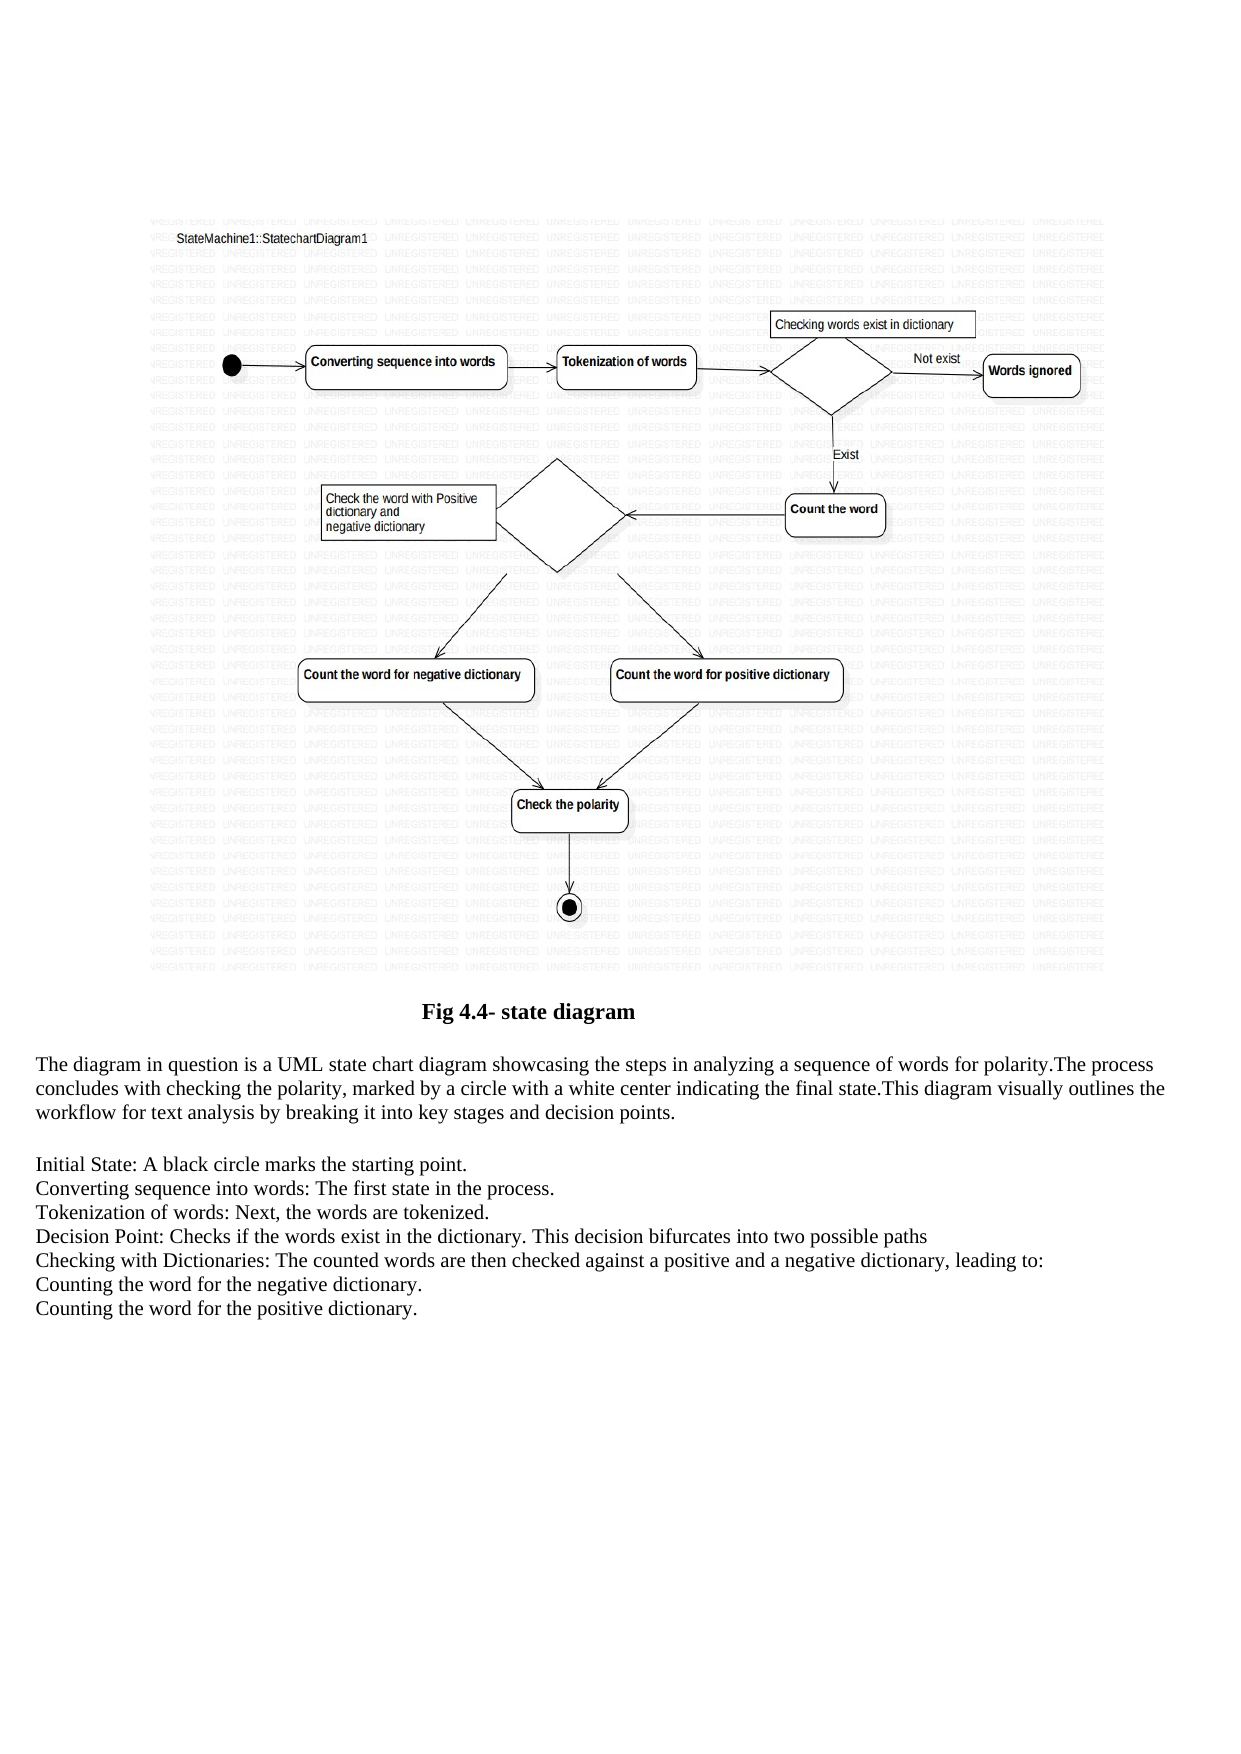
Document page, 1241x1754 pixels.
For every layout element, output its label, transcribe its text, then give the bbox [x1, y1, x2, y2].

text Decision Point: Checks if the words exist in the dictionary. This decision bifurcates into two possible paths [35, 1224, 1211, 1248]
text Tokenization of words: Next, the words are tokenized. [35, 1199, 1211, 1224]
picture [150, 219, 1105, 971]
text Checking with Dictionaries: The counted words are then checked against a positive and a negative dictionary, leading to: [35, 1248, 1211, 1272]
text Converting sequence into words: The first state in the process. [35, 1176, 1211, 1199]
text Initial State: A black circle marks the starting point. [35, 1151, 1211, 1176]
text The diagram in question is a UML state chart diagram showcasing the steps in analyzing a sequence of words for polarity.The process concludes with checking the polarity, marked by a circle with a white center indicating the final state.This diagram visually outlines the workflow for text analysis by breaking it into key stages and decision points. [35, 1052, 1211, 1124]
text Counting the word for the positive dictionary. [35, 1296, 1211, 1320]
text Fig 4.4- state diagram [35, 998, 1211, 1024]
text Counting the word for the negative dictionary. [35, 1272, 1211, 1296]
